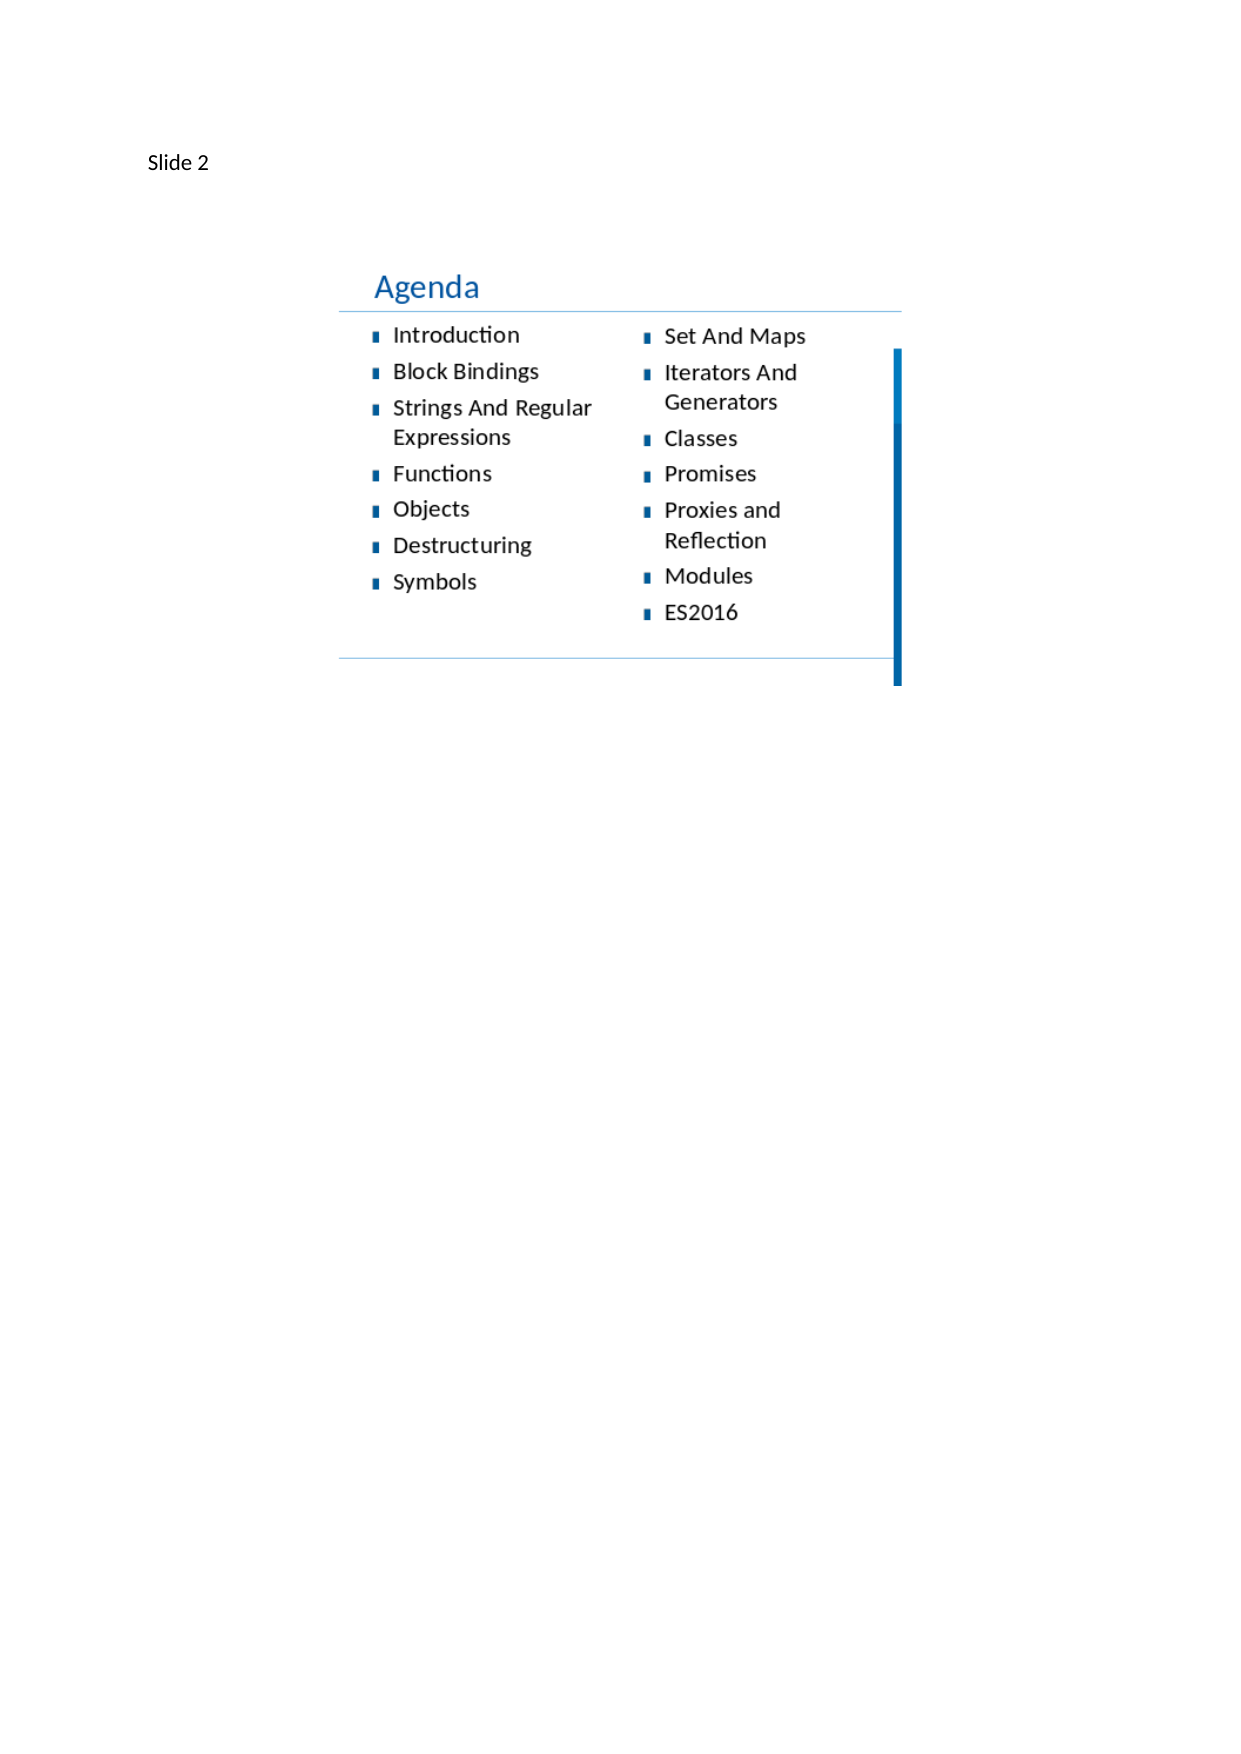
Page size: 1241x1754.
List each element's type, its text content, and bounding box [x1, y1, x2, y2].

text Slide 2 [148, 148, 1093, 176]
